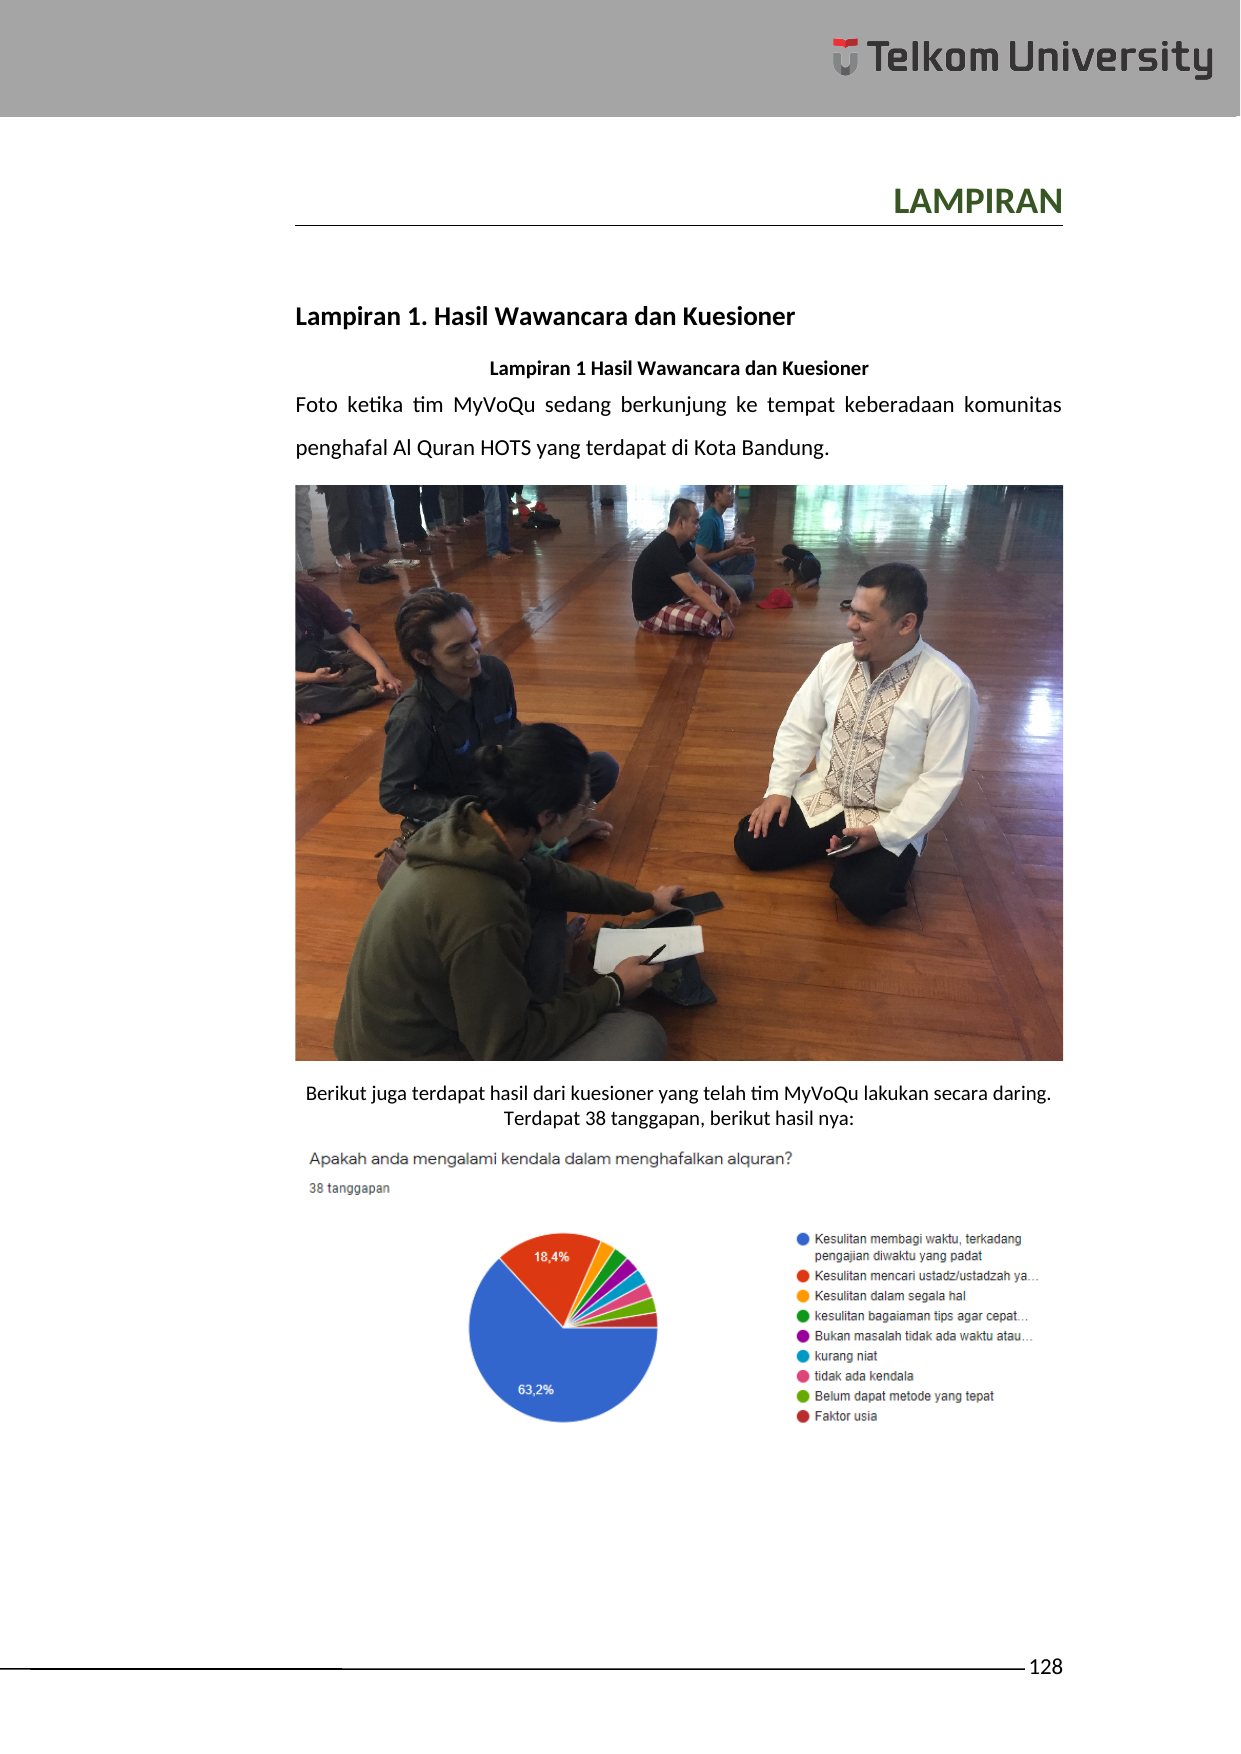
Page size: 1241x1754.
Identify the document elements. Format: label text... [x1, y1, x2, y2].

text Berikut juga terdapat hasil dari kuesioner yang telah tim MyVoQu lakukan secara daring. Terdapat 38 tanggapan, berikut hasil nya: [295, 1080, 1063, 1131]
picture [295, 485, 1064, 1061]
picture [295, 1141, 1064, 1447]
text Foto ketika tim MyVoQu sedang berkunjung ke tempat keberadaan komunitas penghafal Al Quran HOTS yang terdapat di Kota Bandung. [295, 391, 1063, 461]
subtitle LAMPIRAN [295, 177, 1063, 225]
subtitle Lampiran 1. Hasil Wawancara dan Kuesioner [295, 299, 1063, 332]
text Lampiran 1 Hasil Wawancara dan Kuesioner [295, 355, 1063, 380]
picture [833, 38, 1213, 80]
